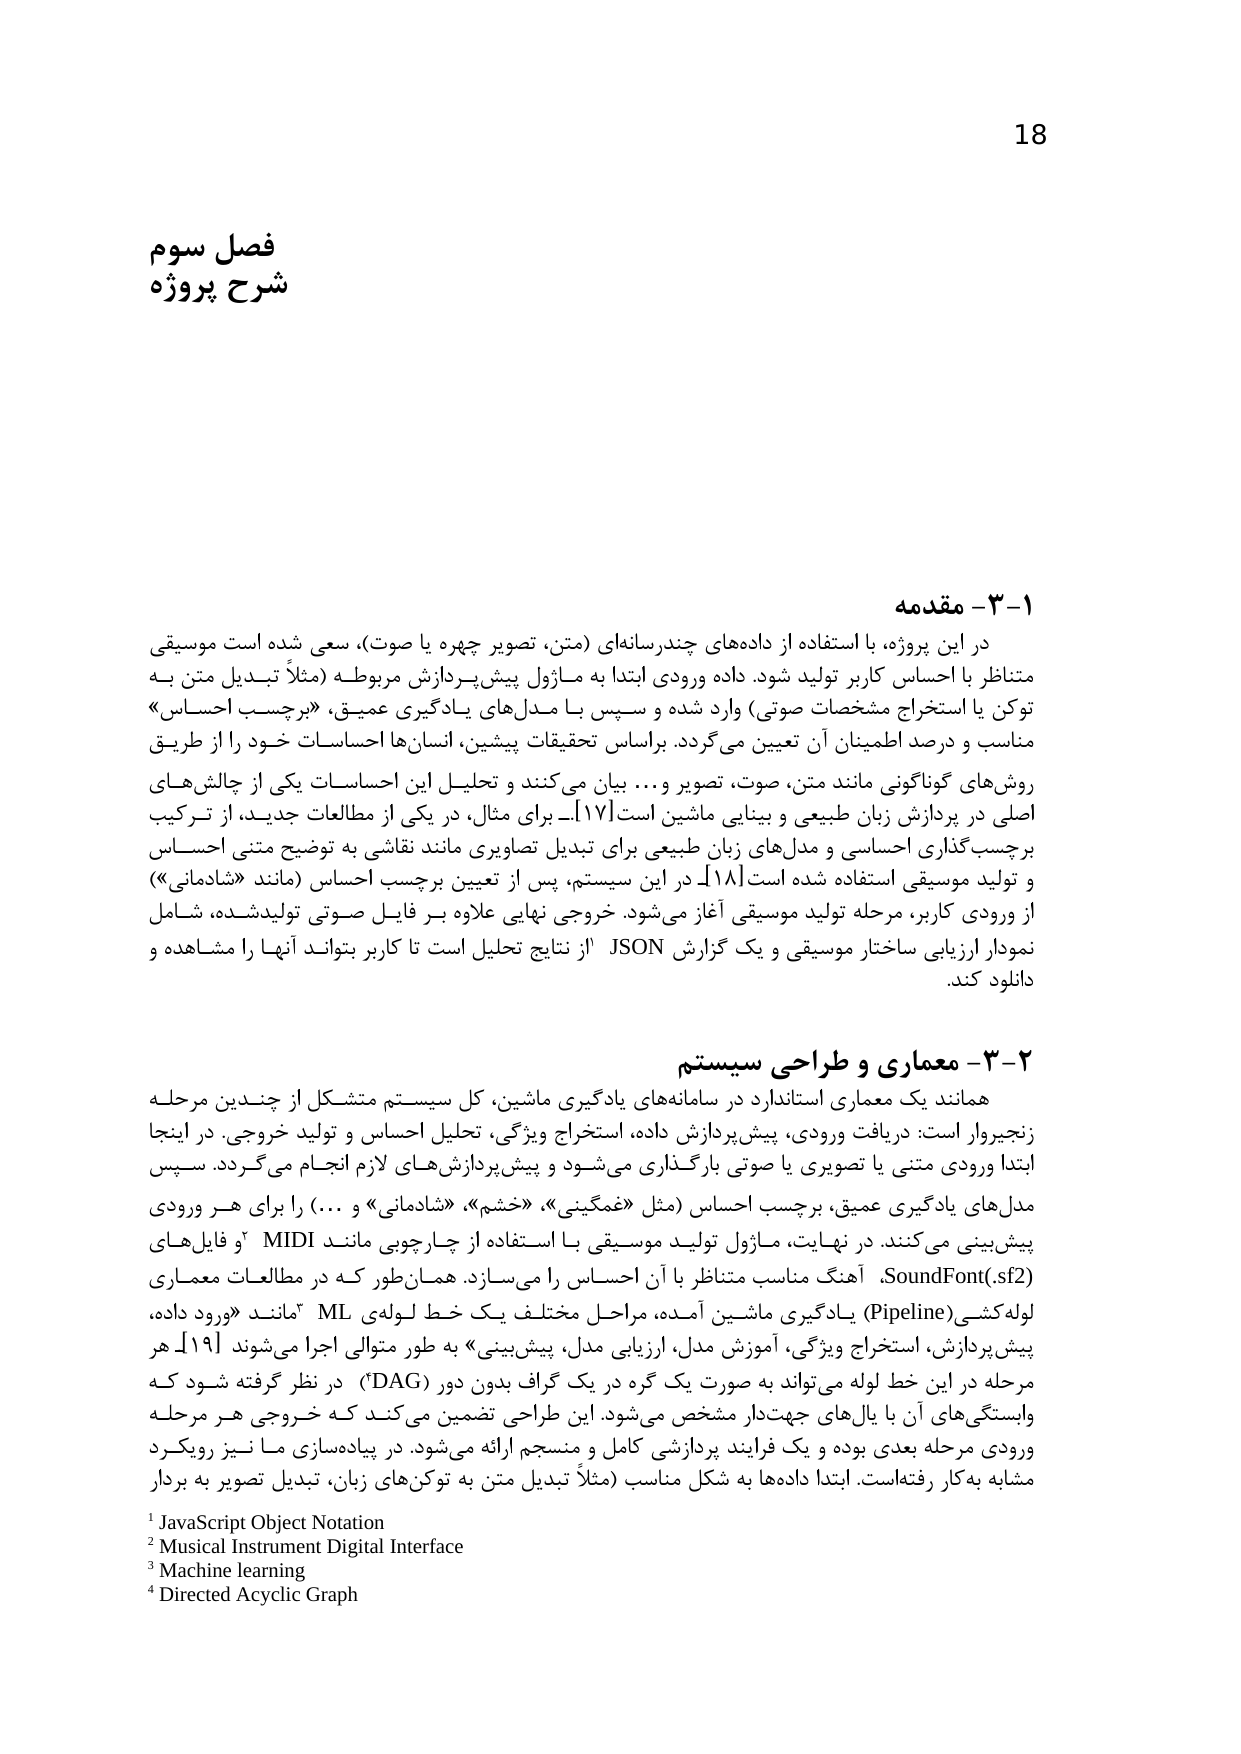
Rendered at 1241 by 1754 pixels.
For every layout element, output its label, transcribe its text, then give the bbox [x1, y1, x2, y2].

subtitle فصل سوم شرح پروژه [148, 232, 1033, 307]
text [148, 1088, 1033, 1495]
subtitle 3-2- معماری و طراحی سیستم [148, 1048, 1033, 1082]
subtitle 3-1- مقدمه [148, 592, 1033, 626]
text در این پروژه، با استفاده از داده‌های چندرسانه‌ای (متن، تصویر چهره یا صوت)، سعی شده است موسیقی متناظر با احساس کاربر تولید شود. داده ورودی ابتدا به ماژول پیش‌پردازش مربوطه (مثلاً تبدیل متن به توکن یا استخراج مشخصات صوتی) وارد شده و سپس با مدل‌های یادگیری عمیق، «برچسب احساس» مناسب و درصد اطمینان آن تعیین می‌گردد. براساس تحقیقات پیشین، انسان‌ها احساسات خود را از طریق روش‌های گوناگونی مانند متن، صوت، تصویر و… بیان می‌کنند و تحلیل این احساسات یکی از چالش‌های اصلی در پردازش زبان طبیعی و بینایی ماشین است[17]. برای مثال، در یکی از مطالعات جدید، از ترکیب برچسب‌گذاری احساسی و مدل‌های زبان طبیعی برای تبدیل تصاویری مانند نقاشی به توضیح متنی احساس و تولید موسیقی استفاده شده است[18]. در این سیستم، پس از تعیین برچسب احساس (مانند «شادمانی») از ورودی کاربر، مرحله تولید موسیقی آغاز می‌شود. خروجی نهایی علاوه بر فایل صوتی تولیدشده، شامل نمودار ارزیابی ساختار موسیقی و یک گزارش JSON از نتایج تحلیل است تا کاربر بتواند آنها را مشاهده و دانلود کند. [148, 632, 1033, 996]
